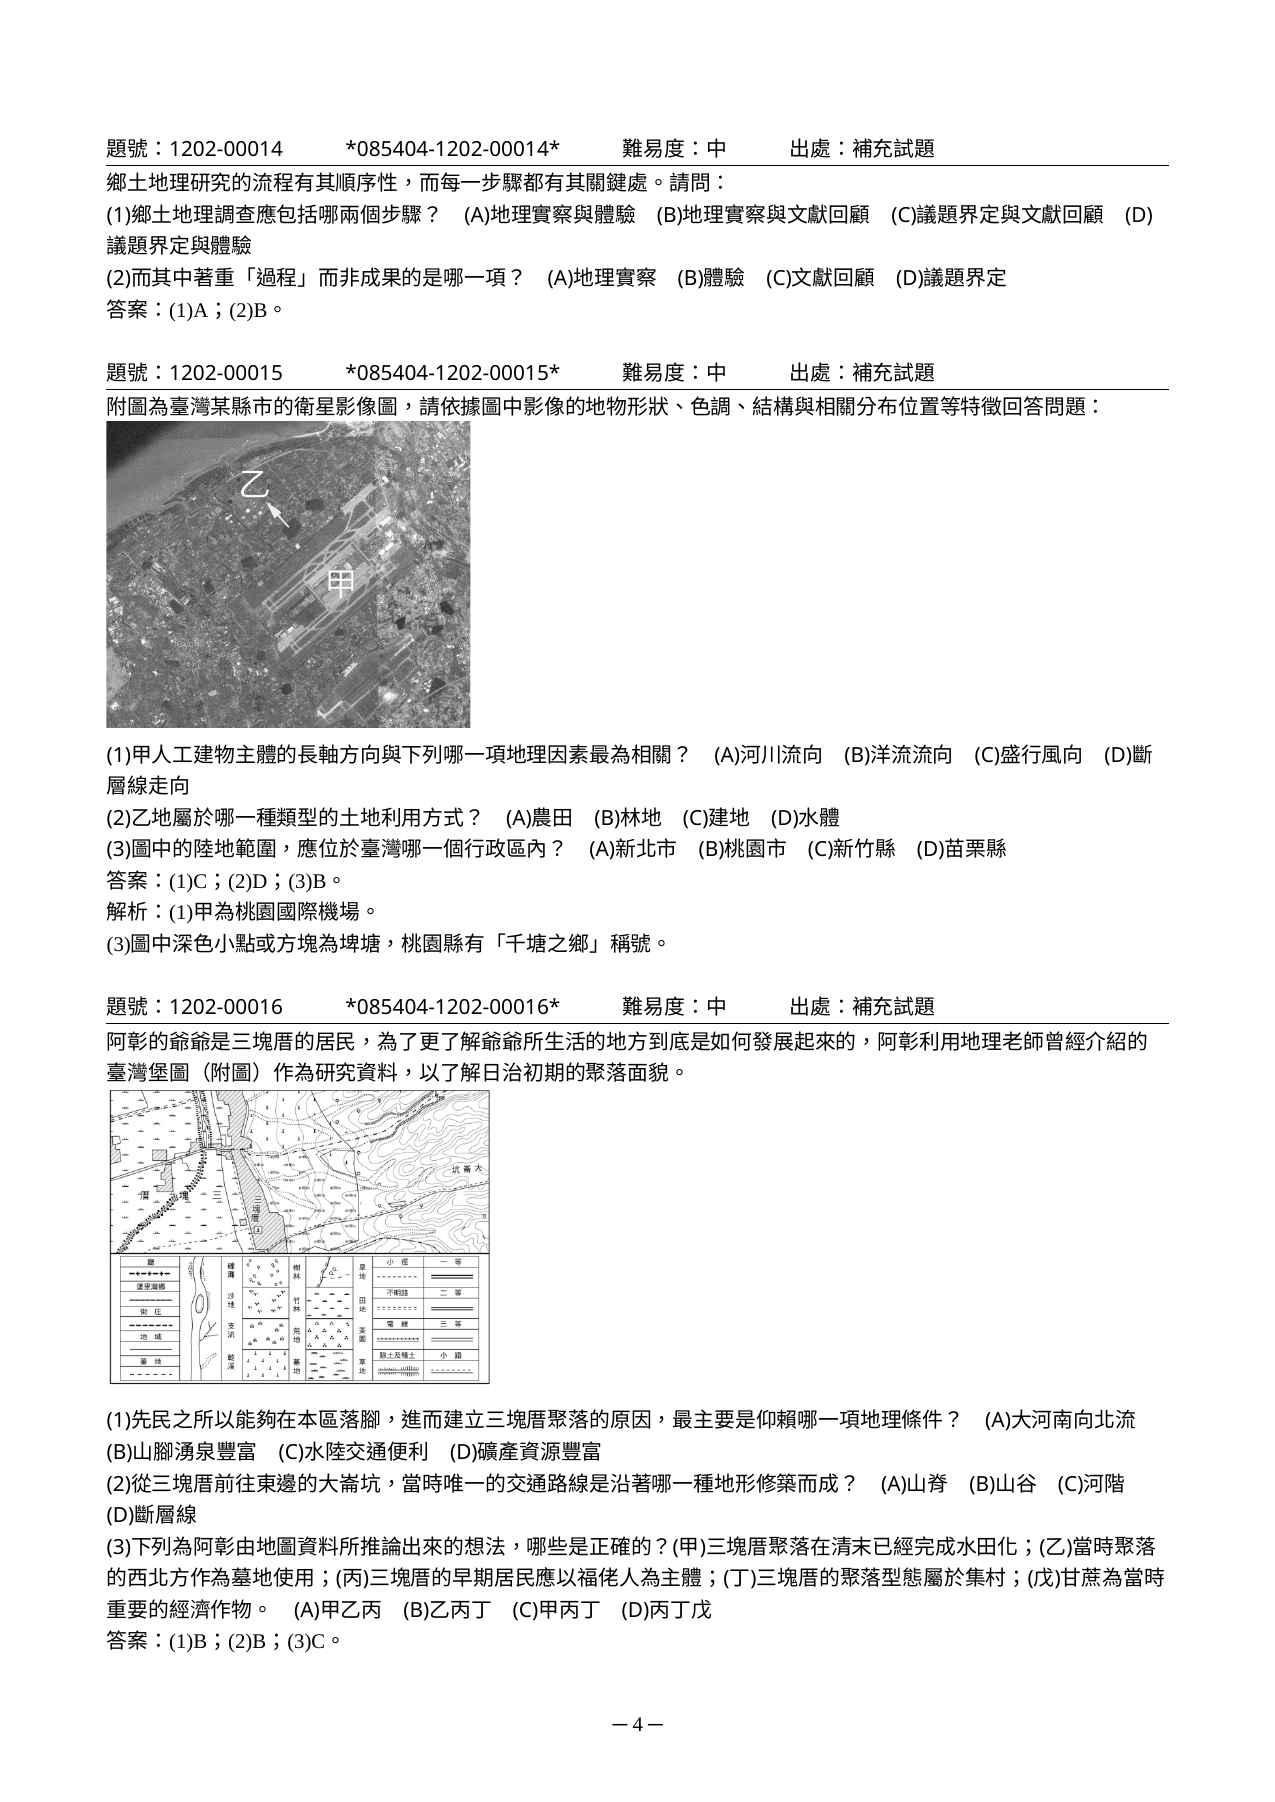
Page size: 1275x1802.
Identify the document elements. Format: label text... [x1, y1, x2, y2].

text 題號：1202-00015 *085404-1202-00015* 難易度：中 出處：補充試題 [106, 355, 1169, 389]
picture [106, 421, 471, 728]
picture [106, 1087, 493, 1388]
text 附圖為臺灣某縣市的衛星影像圖，請依據圖中影像的地物形狀、色調、結構與相關分布位置等特徵回答問題： (1)甲人工建物主體的長軸方向與下列哪一項地理因素最為相關？ (A)河川流向 (B)洋流流向 (C)盛行風向 (D)斷層線走向 (2)乙地屬於哪一種類型的土地利用方式？ (A)農田 (B)林地 (C)建地 (D)水體 (3)圖中的陸地範圍，應位於臺灣哪一個行政區內？ (A)新北市 (B)桃園市 (C)新竹縣 (D)苗栗縣 [106, 390, 1169, 863]
text 題號：1202-00014 *085404-1202-00014* 難易度：中 出處：補充試題 [106, 131, 1169, 165]
text 阿彰的爺爺是三塊厝的居民，為了更了解爺爺所生活的地方到底是如何發展起來的，阿彰利用地理老師曾經介紹的臺灣堡圖（附圖）作為研究資料，以了解日治初期的聚落面貌。 (1)先民之所以能夠在本區落腳，進而建立三塊厝聚落的原因，最主要是仰賴哪一項地理條件？ (A)大河南向北流 (B)山腳湧泉豐富 (C)水陸交通便利 (D)礦產資源豐富 (2)從三塊厝前往東邊的大崙坑，當時唯一的交通路線是沿著哪一種地形修築而成？ (A)山脊 (B)山谷 (C)河階 (D)斷層線 (3)下列為阿彰由地圖資料所推論出來的想法，哪些是正確的？(甲)三塊厝聚落在清末已經完成水田化；(乙)當時聚落的西北方作為墓地使用；(丙)三塊厝的早期居民應以福佬人為主體；(丁)三塊厝的聚落型態屬於集村；(戊)甘蔗為當時重要的經濟作物。 (A)甲乙丙 (B)乙丙丁 (C)甲丙丁 (D)丙丁戊 [106, 1024, 1169, 1624]
text 答案：(1)A；(2)B。 [106, 292, 1169, 324]
text 解析：(1)甲為桃園國際機場。 (3)圖中深色小點或方塊為埤塘，桃園縣有「千塘之鄉」稱號。 [106, 895, 1169, 958]
text 答案：(1)C；(2)D；(3)B。 [106, 863, 1169, 895]
text 答案：(1)B；(2)B；(3)C。 [106, 1624, 1169, 1656]
text 鄉土地理研究的流程有其順序性，而每一步驟都有其關鍵處。請問： (1)鄉土地理調查應包括哪兩個步驟？ (A)地理實察與體驗 (B)地理實察與文獻回顧 (C)議題界定與文獻回顧 (D)議題界定與體驗 (2)而其中著重「過程」而非成果的是哪一項？ (A)地理實察 (B)體驗 (C)文獻回顧 (D)議題界定 [106, 166, 1169, 292]
text 題號：1202-00016 *085404-1202-00016* 難易度：中 出處：補充試題 [106, 990, 1169, 1023]
